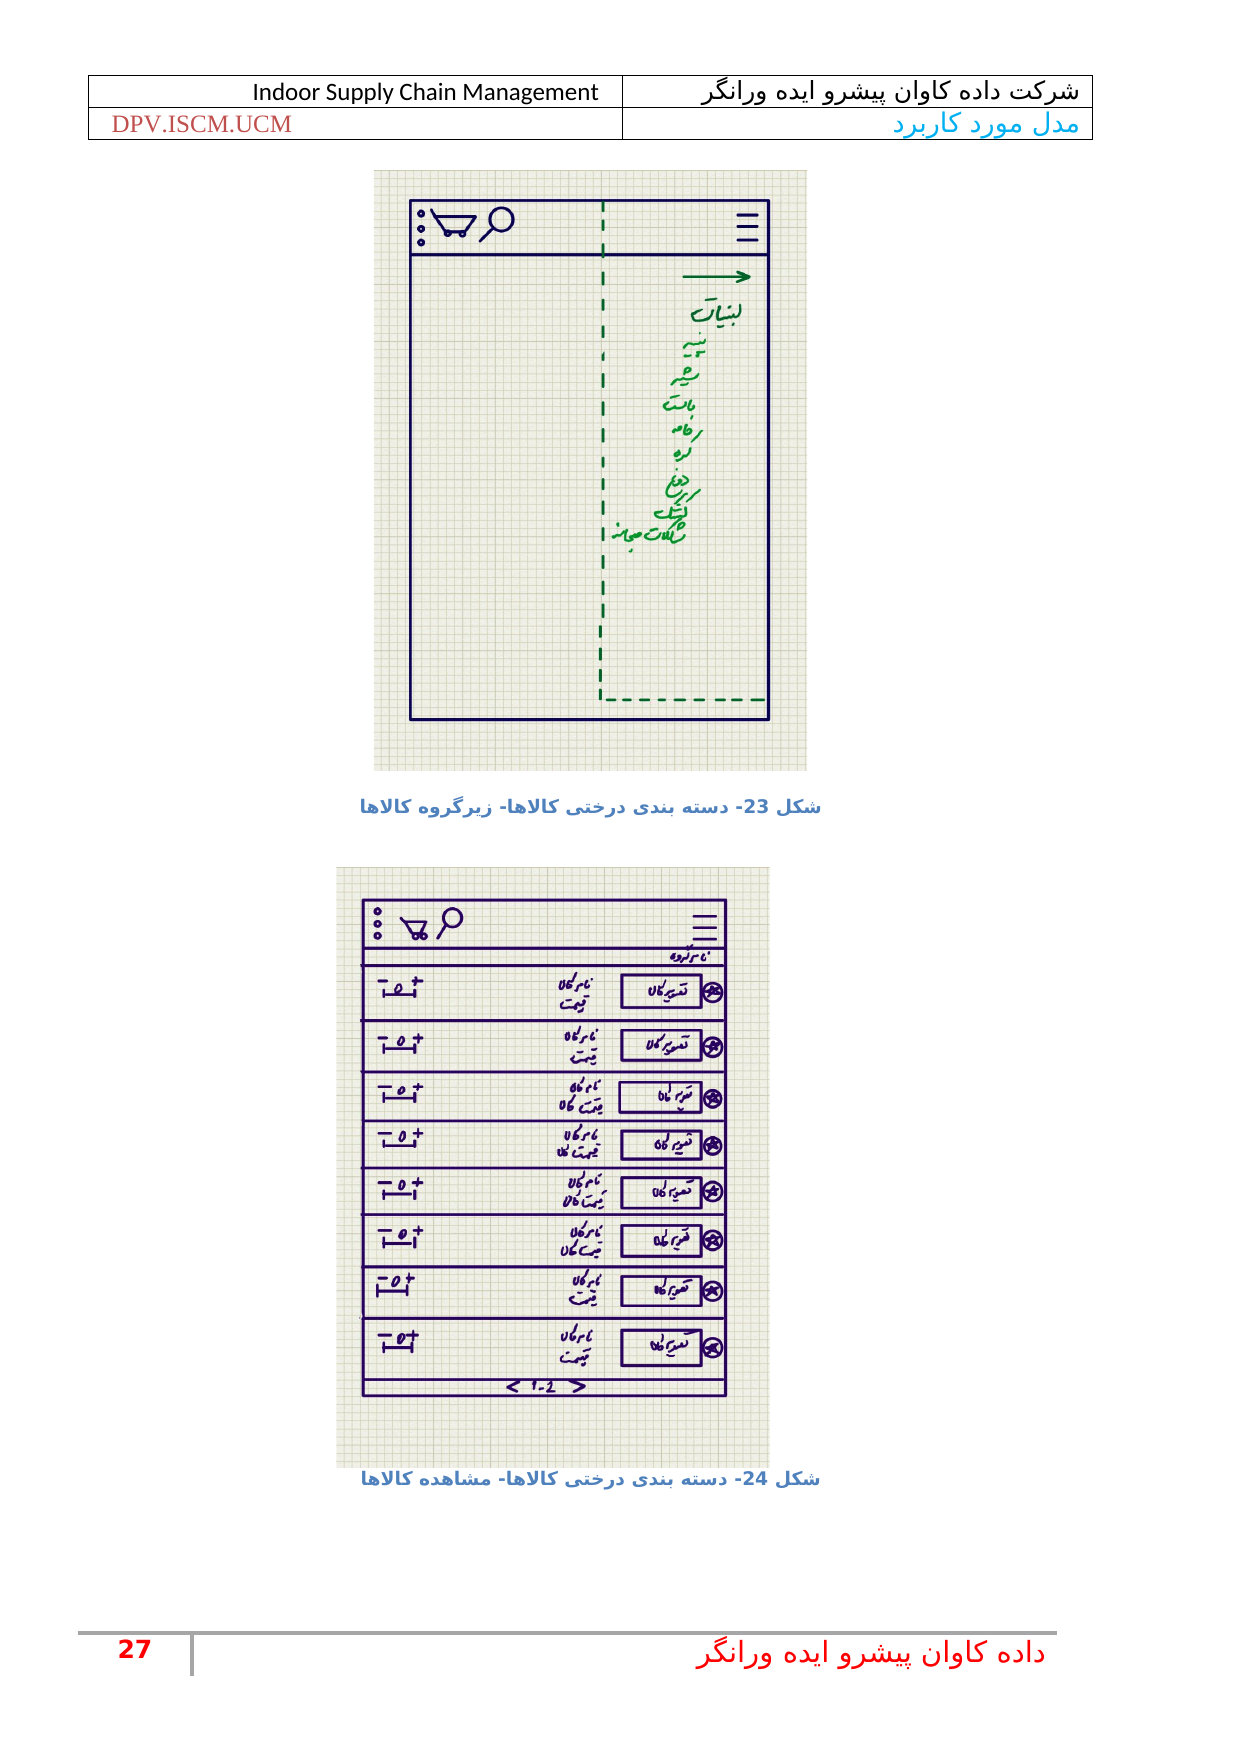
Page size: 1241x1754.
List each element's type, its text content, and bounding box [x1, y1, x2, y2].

text شکل 23- دسته بندی درختی کالاها- زیرگروه کالاها [89, 796, 1092, 818]
text شکل 24- دسته بندی درختی کالاها- مشاهده کالاها [89, 1467, 1092, 1489]
picture [373, 170, 808, 771]
picture [336, 867, 770, 1468]
